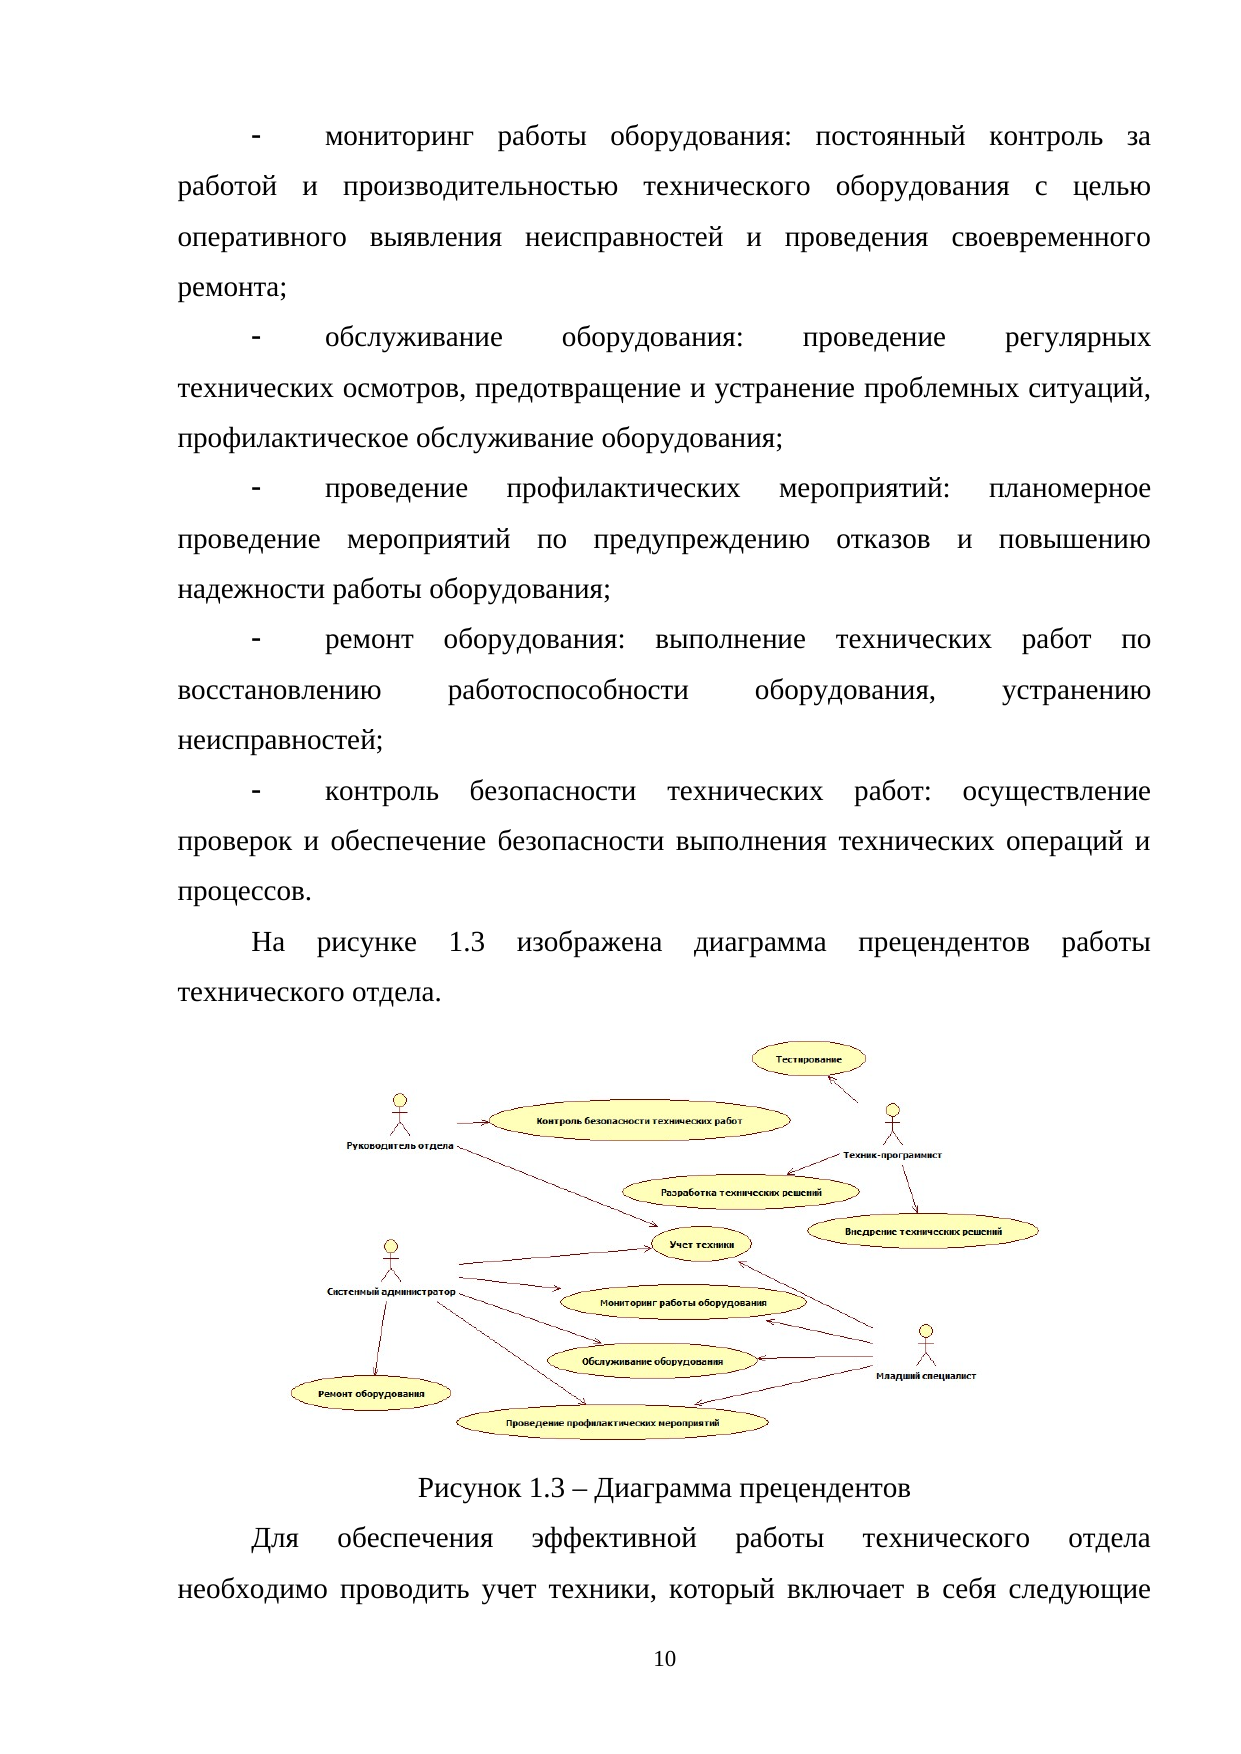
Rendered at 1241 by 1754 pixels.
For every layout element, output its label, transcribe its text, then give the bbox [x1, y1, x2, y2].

list проведение профилактических мероприятий: планомерное проведение мероприятий по предупреждению отказов и повышению надежности работы оборудования; [177, 471, 1152, 605]
text На рисунке 1.3 изображена диаграмма прецендентов работы технического отдела. [177, 924, 1152, 1007]
text Рисунок 1.3 – Диаграмма прецендентов [177, 1470, 1152, 1504]
list обслуживание оборудования: проведение регулярных технических осмотров, предотвращение и устранение проблемных ситуаций, профилактическое обслуживание оборудования; [177, 319, 1152, 454]
list мониторинг работы оборудования: постоянный контроль за работой и производительностью технического оборудования с целью оперативного выявления неисправностей и проведения своевременного ремонта; [177, 118, 1152, 303]
list ремонт оборудования: выполнение технических работ по восстановлению работоспособности оборудования, устранению неисправностей; [177, 622, 1152, 756]
list контроль безопасности технических работ: осуществление проверок и обеспечение безопасности выполнения технических операций и процессов. [177, 773, 1152, 907]
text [177, 1520, 1152, 1604]
picture [274, 1024, 1055, 1456]
